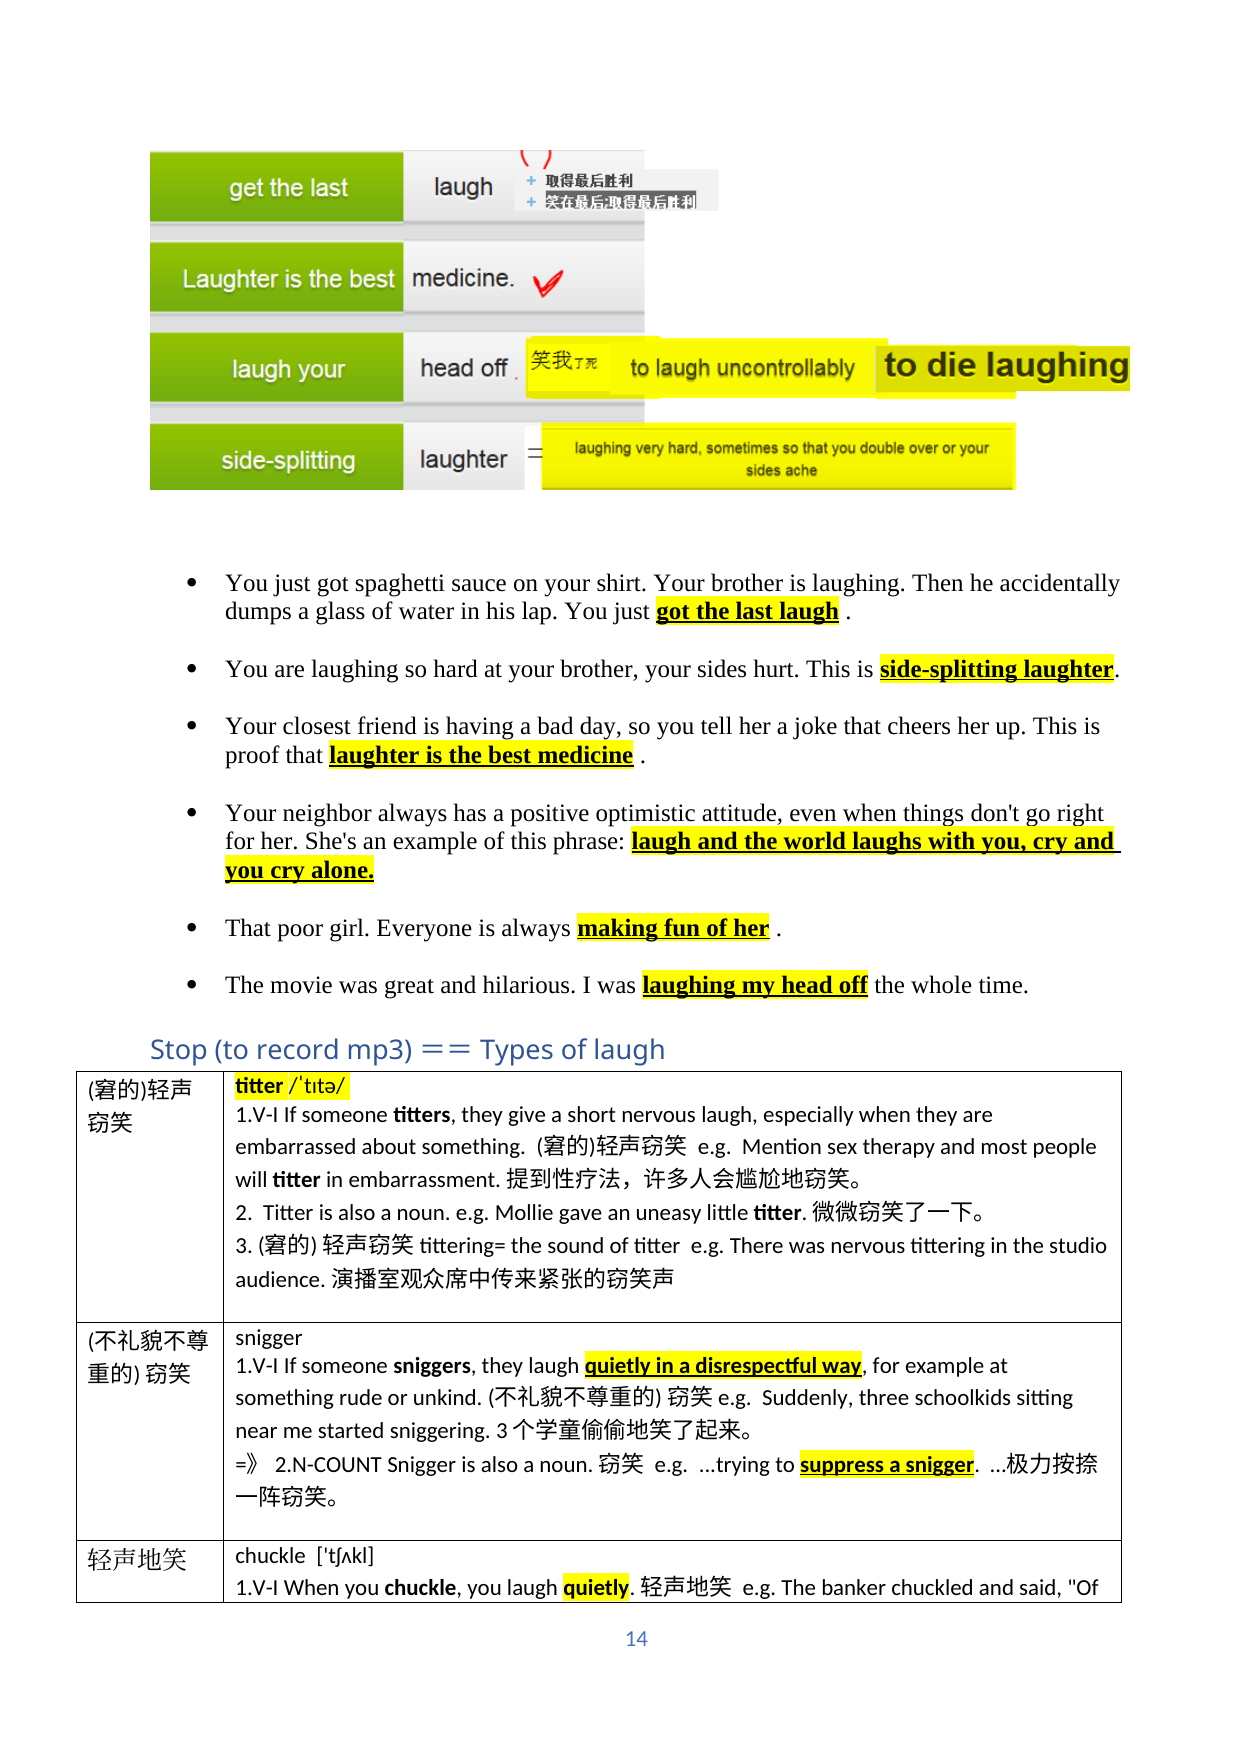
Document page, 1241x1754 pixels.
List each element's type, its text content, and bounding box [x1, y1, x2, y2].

table_header (窘的)轻声窃笑 [77, 1218, 223, 1468]
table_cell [224, 1469, 1121, 1591]
table_header titter /ˈtɪtə/ 1.V-I If someone titters, they give a short nervous laugh, especially when they are embarrassed about something. (窘的)轻声窃笑 e.g. Mention sex therapy and most people will titter in embarrassment. 提到性疗法，许多人会尴尬地窃笑。 2. Titter is also a noun. e.g. Mollie gave an uneasy little titter. 微微窃笑了一下。 3. (窘的) 轻声窃笑 tittering= the sound of titter e.g. There was nervous tittering in the studio audience. 演播室观众席中传来紧张的窃笑声 [224, 1218, 1121, 1468]
list That poor girl. Everyone is always making fun of her . [187, 1029, 1122, 1087]
list Your neighbor always has a positive optimistic attitude, even when things don't go right for her. She's an example of this phrase: laugh and the world laughs with you, cry and you cry alone. [187, 885, 1122, 1000]
table_cell (不礼貌不尊重的) 窃笑 [77, 1469, 223, 1591]
list You just got spaghetti sauce on your shirt. Your brother is laughing. Then he accidentally dumps a glass of water in his lap. You just got the last laugh . [187, 568, 1122, 654]
list You are laughing so hard at your brother, your sides hurt. This is side-splitting laughter. [187, 683, 1122, 741]
list The movie was great and hilarious. I was laughing my head off the whole time. [187, 1116, 642, 1145]
list The movie was great and hilarious. I was laughing my head off the whole time. [868, 1116, 1122, 1145]
subtitle Stop (to record mp3) ＝＝ Types of laugh [150, 1174, 1122, 1213]
picture [150, 150, 1130, 490]
list Your closest friend is having a bad day, so you tell her a joke that cheers her up. This is proof that laughter is the best medicine . [187, 770, 1122, 856]
